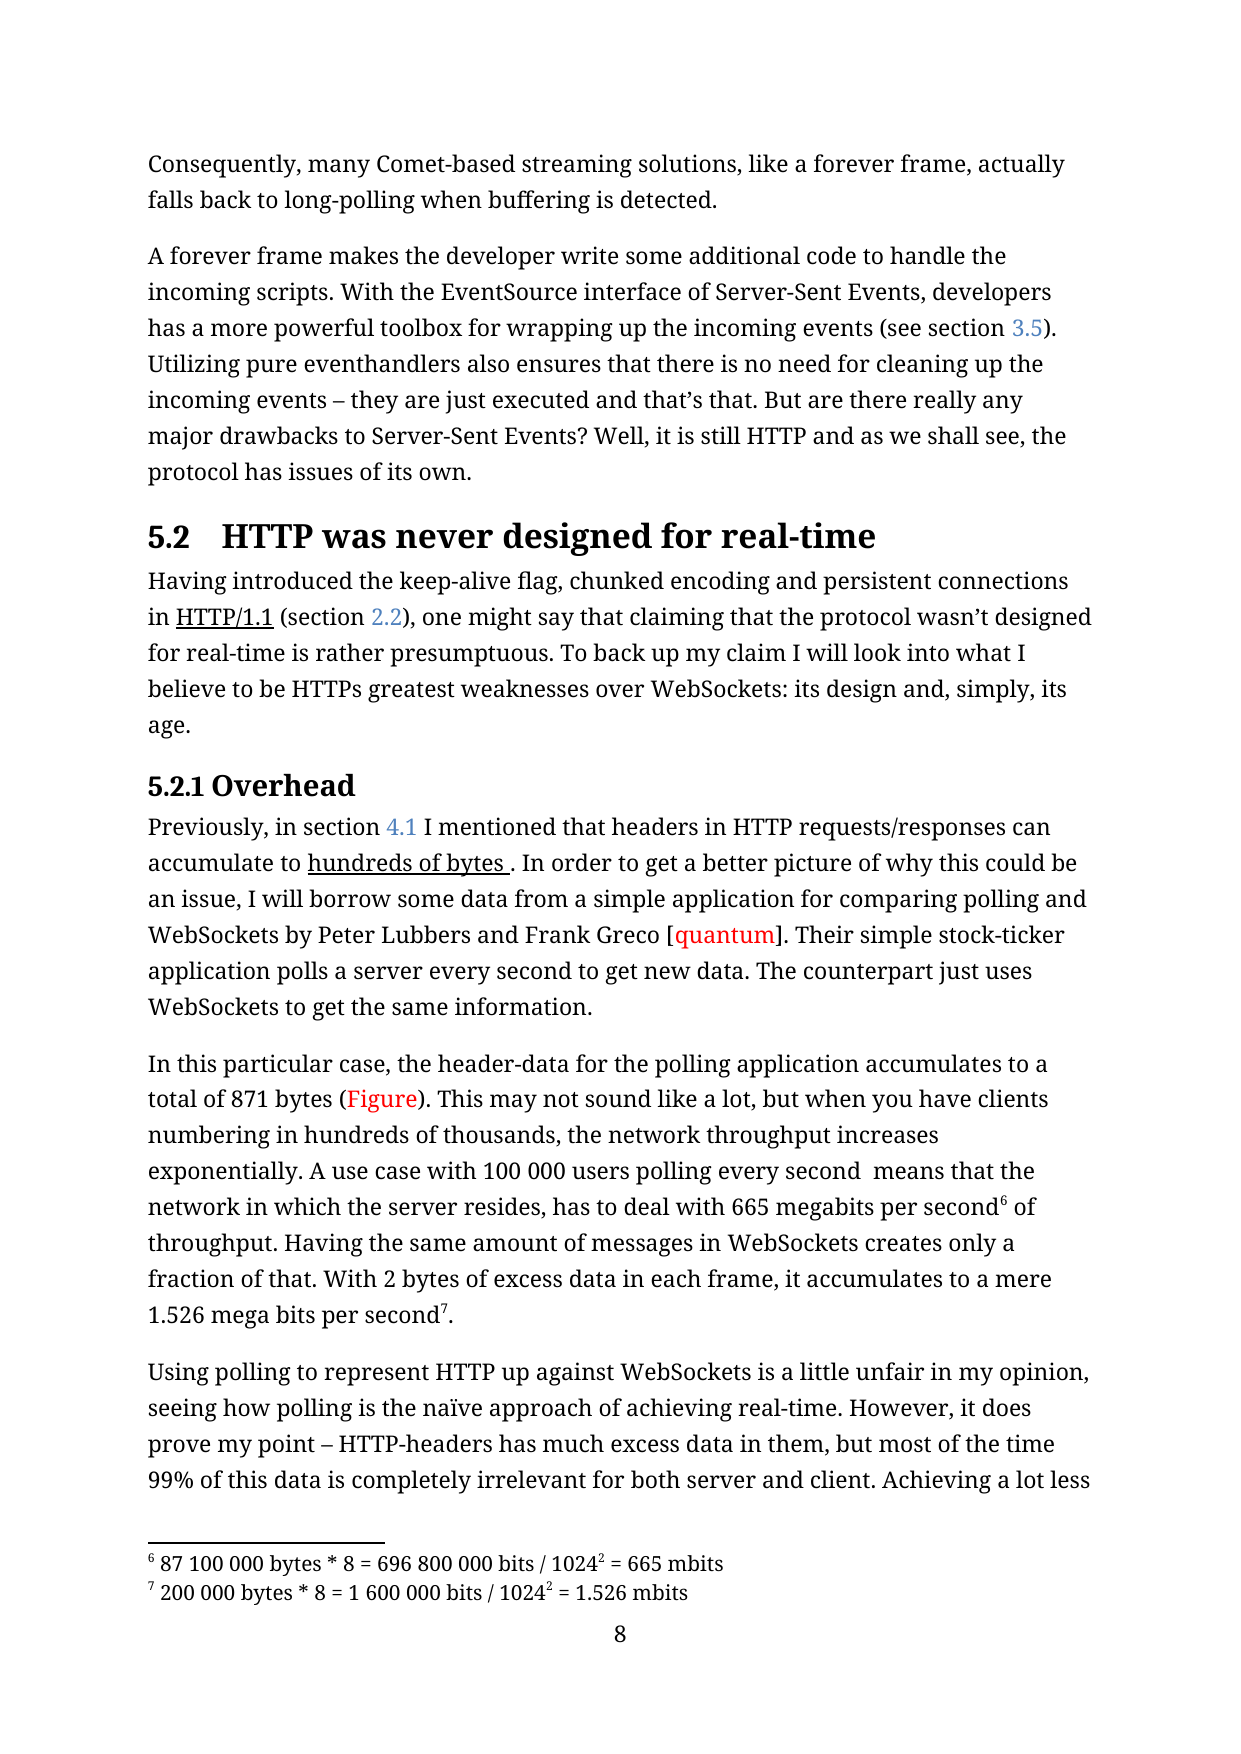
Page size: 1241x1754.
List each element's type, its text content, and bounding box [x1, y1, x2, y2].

subtitle HTTP was never designed for real-time [148, 513, 1093, 558]
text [148, 1356, 1093, 1495]
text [148, 148, 1093, 215]
subtitle Overhead [148, 765, 1093, 805]
text In this particular case, the header-data for the polling application accumulates to a total of 871 bytes (Figure). This may not sound like a lot, but when you have clients numbering in hundreds of thousands, the network throughput increases exponentially. A use case with 100 000 users polling every second means that the network in which the server resides, has to deal with 665 megabits per second of throughput. Having the same amount of messages in WebSockets creates only a fraction of that. With 2 bytes of excess data in each frame, it accumulates to a mere 1.526 mega bits per second. [148, 1047, 1093, 1330]
